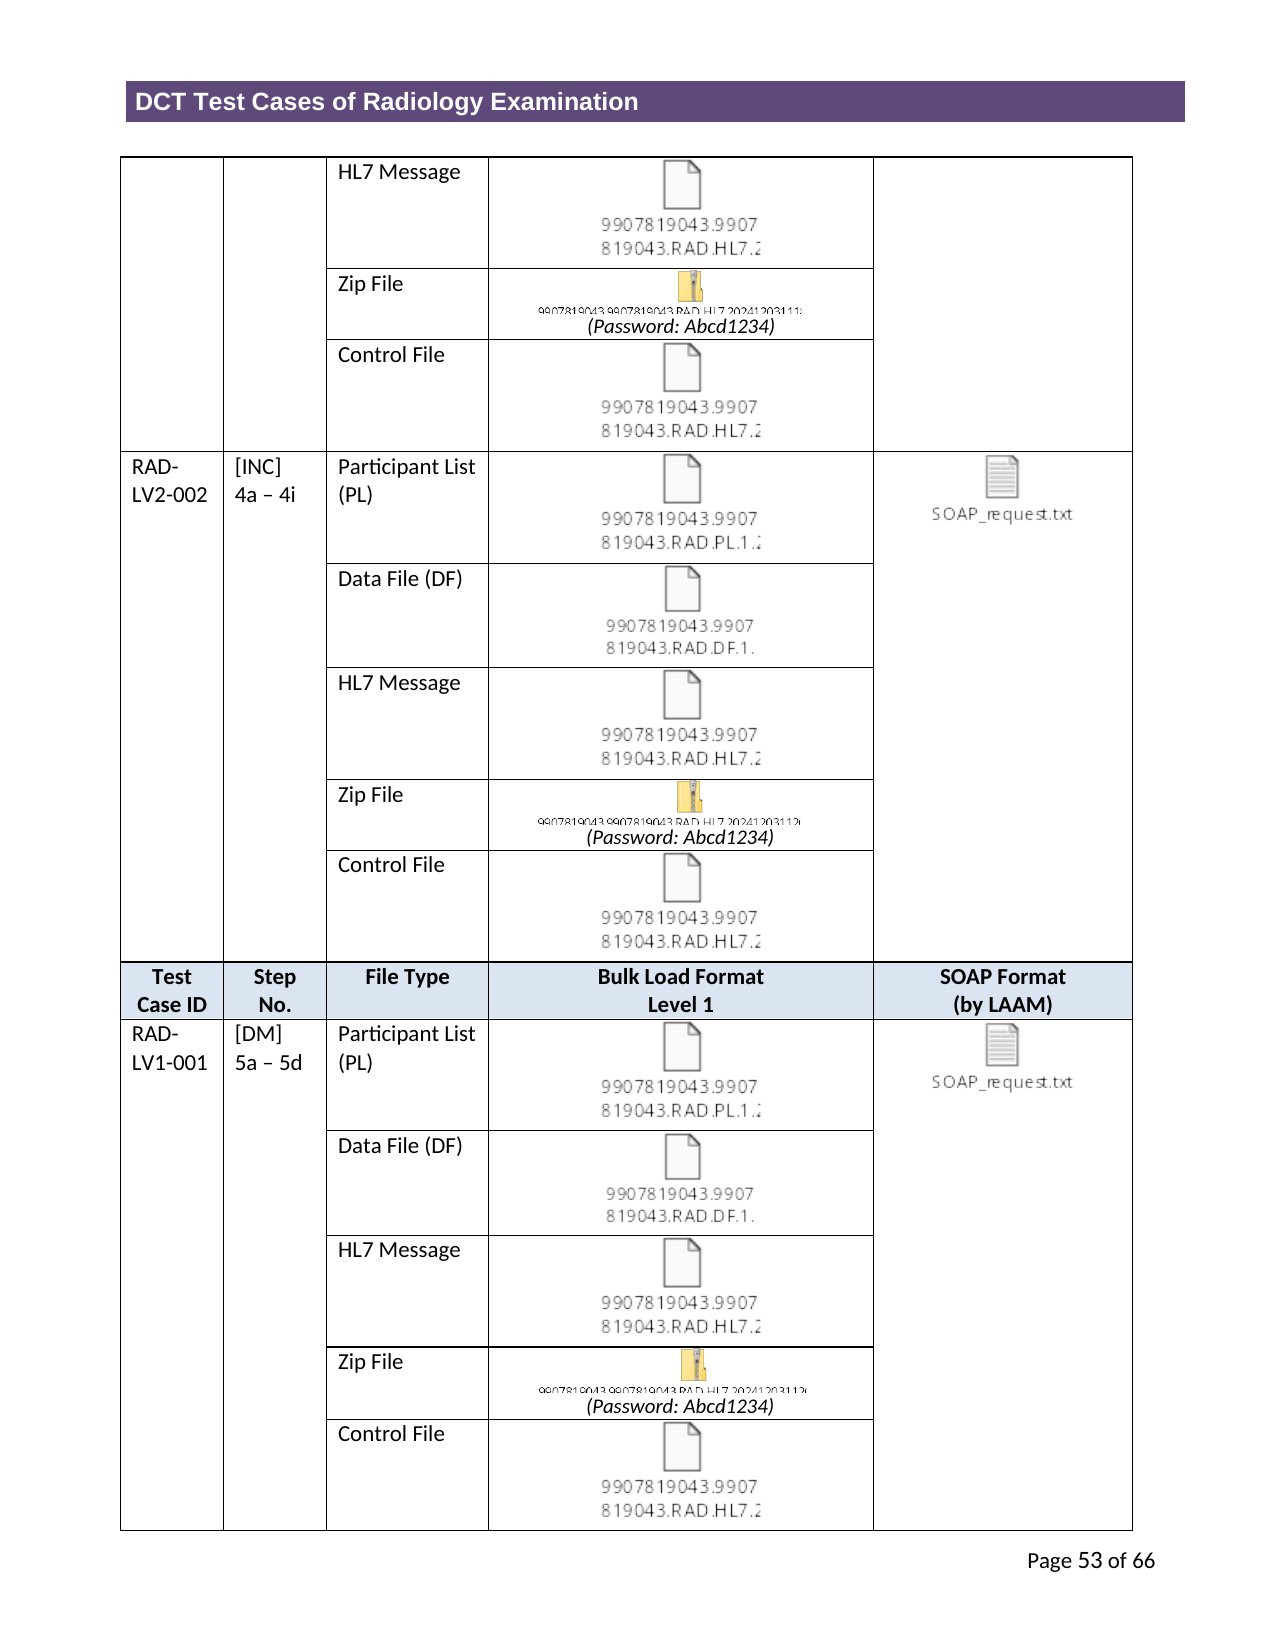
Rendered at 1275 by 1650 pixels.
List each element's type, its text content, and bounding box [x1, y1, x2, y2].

table_cell Data File (DF) [327, 1131, 488, 1234]
table_cell [489, 340, 873, 451]
table_cell Control File [327, 851, 488, 961]
table_cell Control File [327, 340, 488, 451]
table_cell [INC] 4a – 4i [224, 452, 326, 961]
table_cell (Password: Abcd1234) [489, 780, 873, 849]
table_cell [489, 1131, 873, 1234]
table_cell Data File (DF) [327, 564, 488, 667]
table_cell [874, 452, 1132, 961]
table_cell Control File [327, 1420, 488, 1530]
table_cell File Type [327, 963, 488, 1018]
table_cell Bulk Load Format Level 1 [489, 963, 873, 1018]
table_cell RAD-LV1-001 [121, 1020, 223, 1530]
table_cell Zip File [327, 1348, 488, 1418]
table_cell (Password: Abcd1234) [489, 1348, 873, 1418]
table_cell [489, 851, 873, 961]
table_cell [874, 1020, 1132, 1530]
table_cell HL7 Message [327, 158, 488, 268]
table_cell [489, 158, 873, 268]
table_cell Step No. [224, 963, 326, 1018]
table_cell [489, 668, 873, 779]
table_cell Participant List (PL) [327, 1020, 488, 1130]
table_cell (Password: Abcd1234) [489, 269, 873, 339]
table_cell Zip File [327, 269, 488, 339]
table_cell [489, 1420, 873, 1530]
table_cell RAD-LV2-002 [121, 452, 223, 961]
table_cell HL7 Message [327, 668, 488, 779]
table_cell HL7 Message [327, 1236, 488, 1346]
table_cell Participant List (PL) [327, 452, 488, 563]
table_cell [489, 564, 873, 667]
table_cell [489, 1236, 873, 1346]
table_cell SOAP Format (by LAAM) [874, 963, 1132, 1018]
table_cell [DM] 5a – 5d [224, 1020, 326, 1530]
table_cell [489, 1020, 873, 1130]
table_cell Zip File [327, 780, 488, 849]
table_cell [489, 452, 873, 563]
table_cell Test Case ID [121, 963, 223, 1018]
